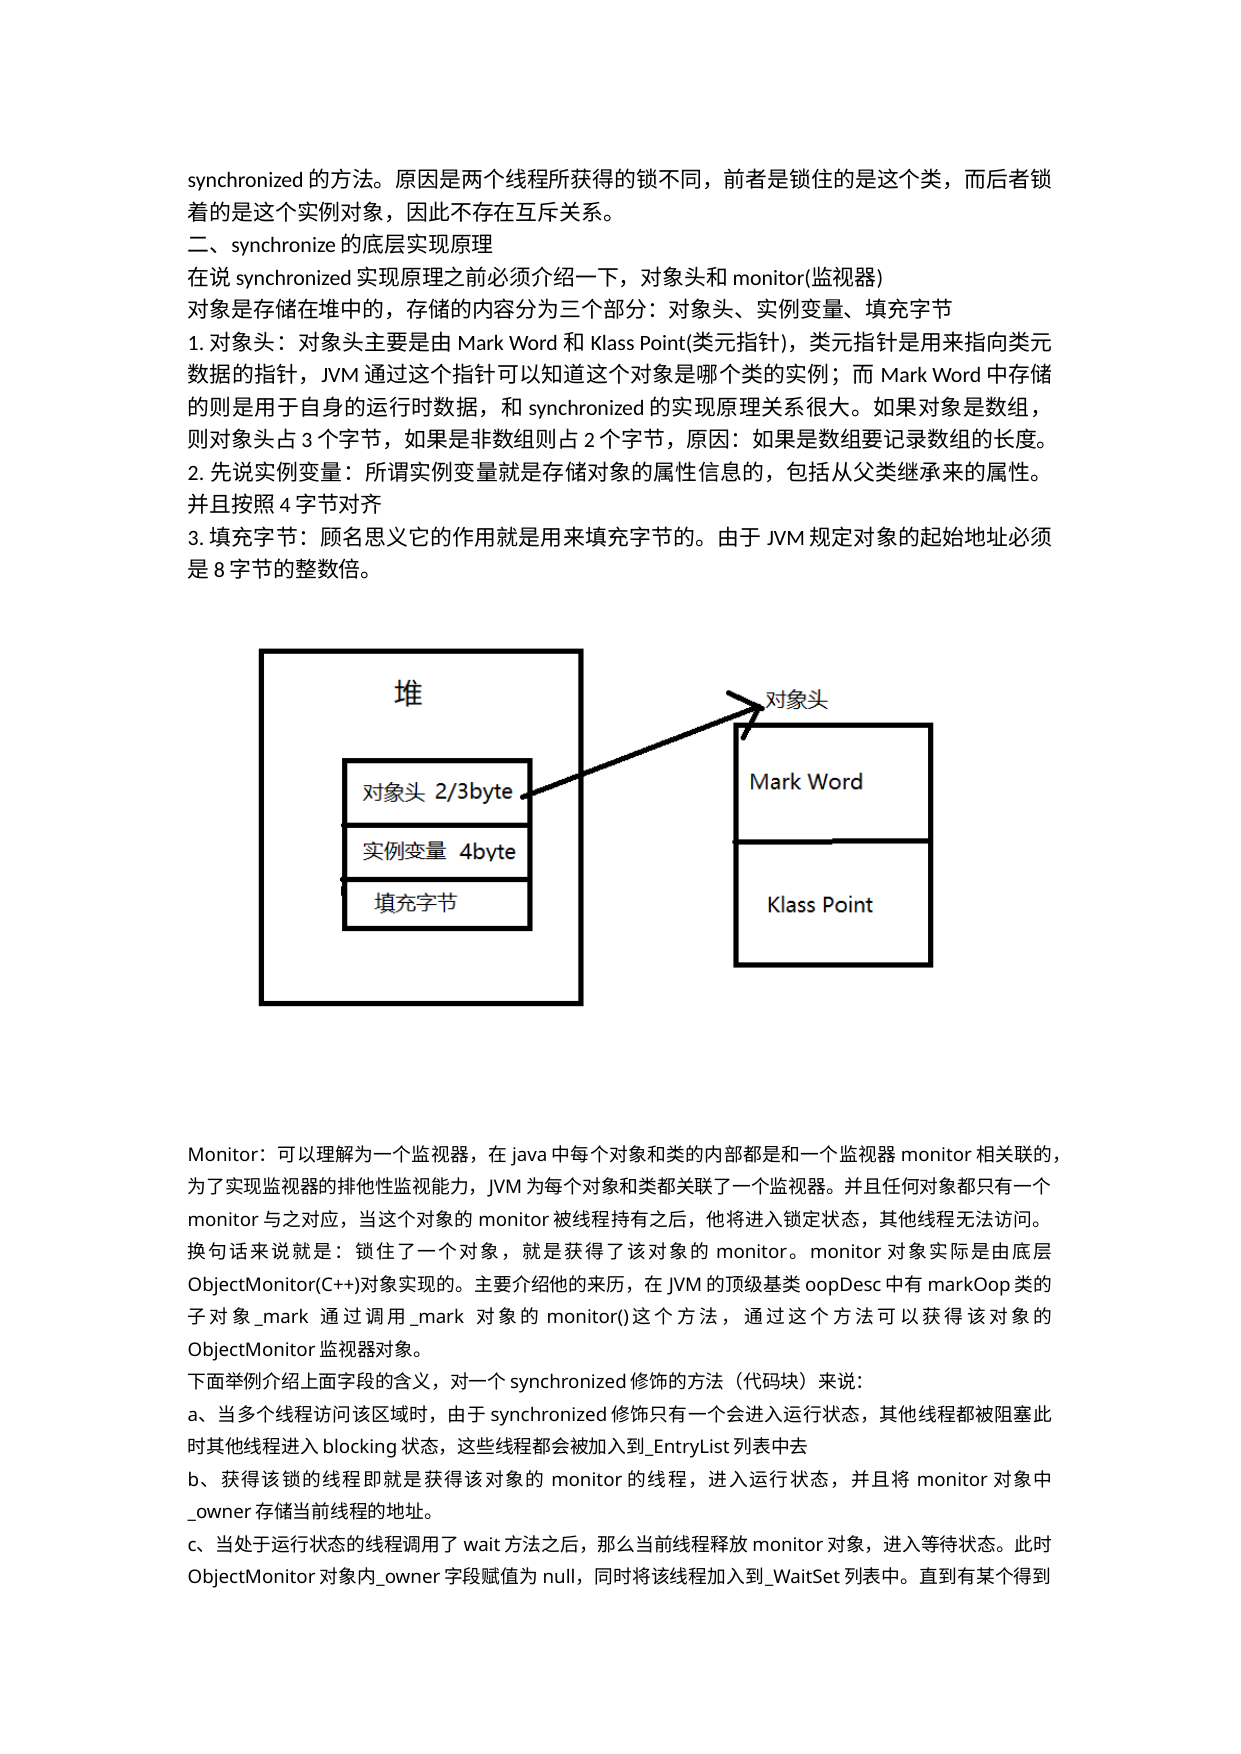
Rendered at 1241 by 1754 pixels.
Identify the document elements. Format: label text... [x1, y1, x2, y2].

text 下面举例介绍上面字段的含义，对一个synchronized修饰的方法（代码块）来说： [187, 1364, 1053, 1397]
text Monitor：可以理解为一个监视器，在java中每个对象和类的内部都是和一个监视器monitor相关联的，为了实现监视器的排他性监视能力，JVM为每个对象和类都关联了一个监视器。并且任何对象都只有一个monitor与之对应，当这个对象的monitor被线程持有之后，他将进入锁定状态，其他线程无法访问。换句话来说就是：锁住了一个对象，就是获得了该对象的monitor。monitor对象实际是由底层ObjectMonitor(C++)对象实现的。主要介绍他的来历，在JVM的顶级基类oopDesc中有markOop类的子对象_mark 通过调用_mark 对象的monitor()这个方法，通过这个方法可以获得该对象的ObjectMonitor监视器对象。 [187, 1137, 1053, 1364]
text 对象是存储在堆中的，存储的内容分为三个部分：对象头、实例变量、填充字节 [187, 292, 1053, 324]
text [187, 162, 1053, 227]
text b、获得该锁的线程即就是获得该对象的monitor的线程，进入运行状态，并且将monitor对象中_owner存储当前线程的地址。 [187, 1462, 1053, 1527]
text 1. 对象头：对象头主要是由Mark Word 和 Klass Point(类元指针)，类元指针是用来指向类元数据的指针，JVM通过这个指针可以知道这个对象是哪个类的实例；而Mark Word中存储的则是用于自身的运行时数据，和synchronized的实现原理关系很大。如果对象是数组，则对象头占3个字节，如果是非数组则占2个字节，原因：如果是数组要记录数组的长度。 [187, 324, 1053, 454]
picture [187, 584, 1028, 1051]
text 2. 先说实例变量：所谓实例变量就是存储对象的属性信息的，包括从父类继承来的属性。并且按照4字节对齐 [187, 454, 1053, 519]
text a、当多个线程访问该区域时，由于synchronized修饰只有一个会进入运行状态，其他线程都被阻塞此时其他线程进入blocking状态，这些线程都会被加入到_EntryList列表中去 [187, 1397, 1053, 1462]
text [187, 1527, 1053, 1592]
text 3. 填充字节：顾名思义它的作用就是用来填充字节的。由于JVM规定对象的起始地址必须是8字节的整数倍。 [187, 519, 1053, 584]
text 二、synchronize的底层实现原理 [187, 227, 1053, 259]
text 在说synchronized实现原理之前必须介绍一下，对象头和monitor(监视器) [187, 259, 1053, 292]
